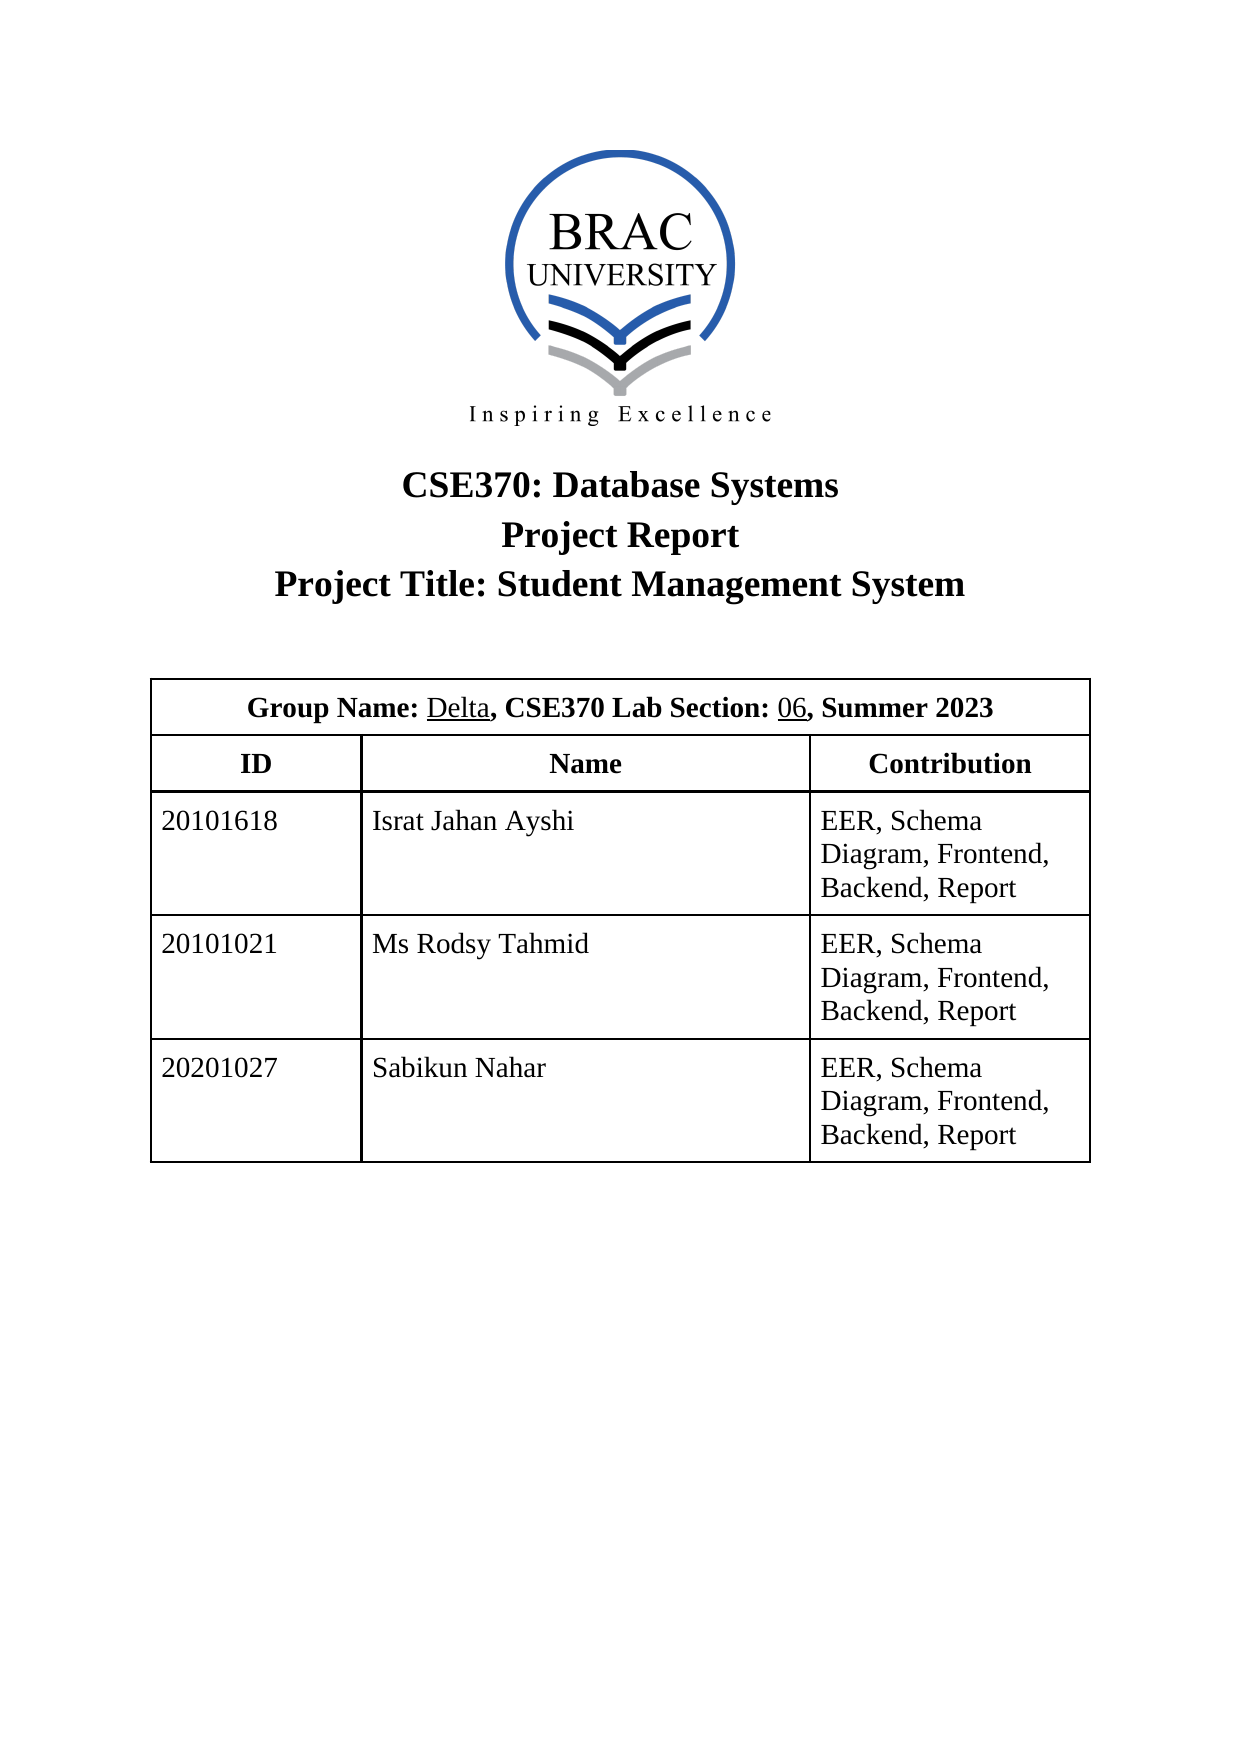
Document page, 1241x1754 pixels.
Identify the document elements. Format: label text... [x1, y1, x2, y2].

table_cell Name [363, 736, 809, 790]
table_cell 20101618 [152, 793, 360, 914]
text Project Title: Student Management System [150, 562, 1090, 605]
table_cell Ms Rodsy Tahmid [363, 916, 809, 1037]
table_cell ID [152, 736, 360, 790]
table_cell EER, Schema Diagram, Frontend, Backend, Report [811, 793, 1089, 914]
table_cell 20201027 [152, 1040, 360, 1161]
table_cell EER, Schema Diagram, Frontend, Backend, Report [811, 1040, 1089, 1161]
text CSE370: Database Systems [150, 463, 1090, 506]
text Project Report [150, 512, 1090, 555]
table_header Group Name: Delta, CSE370 Lab Section: 06, Summer 2023 [152, 680, 1089, 734]
table_cell 20101021 [152, 916, 360, 1037]
table_cell EER, Schema Diagram, Frontend, Backend, Report [811, 916, 1089, 1037]
table_cell Sabikun Nahar [363, 1040, 809, 1161]
picture [469, 150, 771, 426]
table_cell Israt Jahan Ayshi [363, 793, 809, 914]
table_cell Contribution [811, 736, 1089, 790]
